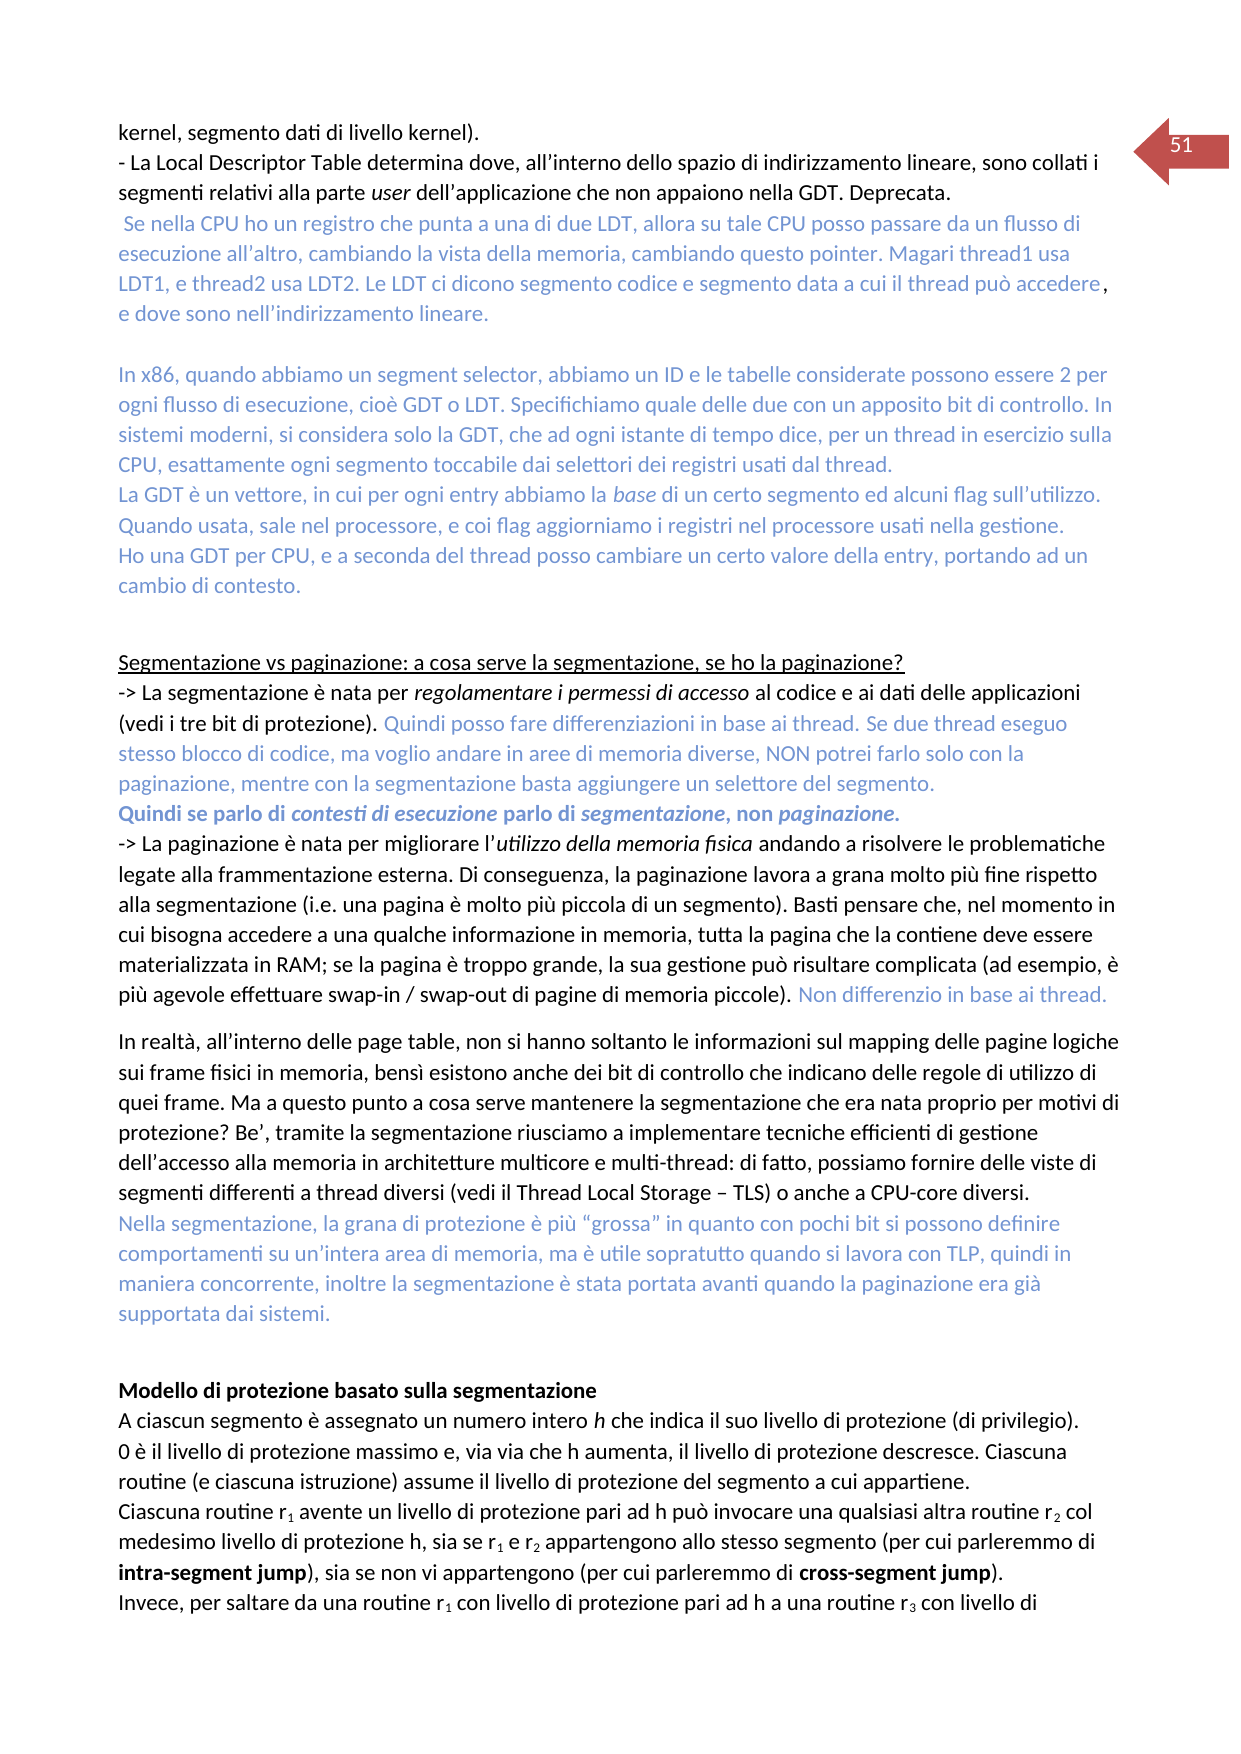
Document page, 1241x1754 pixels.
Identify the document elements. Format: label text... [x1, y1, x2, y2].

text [118, 118, 1122, 629]
text Segmentazione vs paginazione: a cosa serve la segmentazione, se ho la paginazione? -> La segmentazione è nata per regolamentare i permessi di accesso al codice e ai dati delle applicazioni (vedi i tre bit di protezione). Quindi posso fare differenziazioni in base ai thread. Se due thread eseguo stesso blocco di codice, ma voglio andare in aree di memoria diverse, NON potrei farlo solo con la paginazione, mentre con la segmentazione basta aggiungere un selettore del segmento. Quindi se parlo di contesti di esecuzione parlo di segmentazione, non paginazione. -> La paginazione è nata per migliorare l’utilizzo della memoria fisica andando a risolvere le problematiche legate alla frammentazione esterna. Di conseguenza, la paginazione lavora a grana molto più fine rispetto alla segmentazione (i.e. una pagina è molto più piccola di un segmento). Basti pensare che, nel momento in cui bisogna accedere a una qualche informazione in memoria, tutta la pagina che la contiene deve essere materializzata in RAM; se la pagina è troppo grande, la sua gestione può risultare complicata (ad esempio, è più agevole effettuare swap-in / swap-out di pagine di memoria piccole). Non differenzio in base ai thread. [118, 648, 1122, 1009]
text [118, 1346, 1122, 1616]
text In realtà, all’interno delle page table, non si hanno soltanto le informazioni sul mapping delle pagine logiche sui frame fisici in memoria, bensì esistono anche dei bit di controllo che indicano delle regole di utilizzo di quei frame. Ma a questo punto a cosa serve mantenere la segmentazione che era nata proprio per motivi di protezione? Be’, tramite la segmentazione riusciamo a implementare tecniche efficienti di gestione dell’accesso alla memoria in architetture multicore e multi-thread: di fatto, possiamo fornire delle viste di segmenti differenti a thread diversi (vedi il Thread Local Storage – TLS) o anche a CPU-core diversi. Nella segmentazione, la grana di protezione è più “grossa” in quanto con pochi bit si possono definire comportamenti su un’intera area di memoria, ma è utile sopratutto quando si lavora con TLP, quindi in maniera concorrente, inoltre la segmentazione è stata portata avanti quando la paginazione era già supportata dai sistemi. [118, 1027, 1122, 1327]
